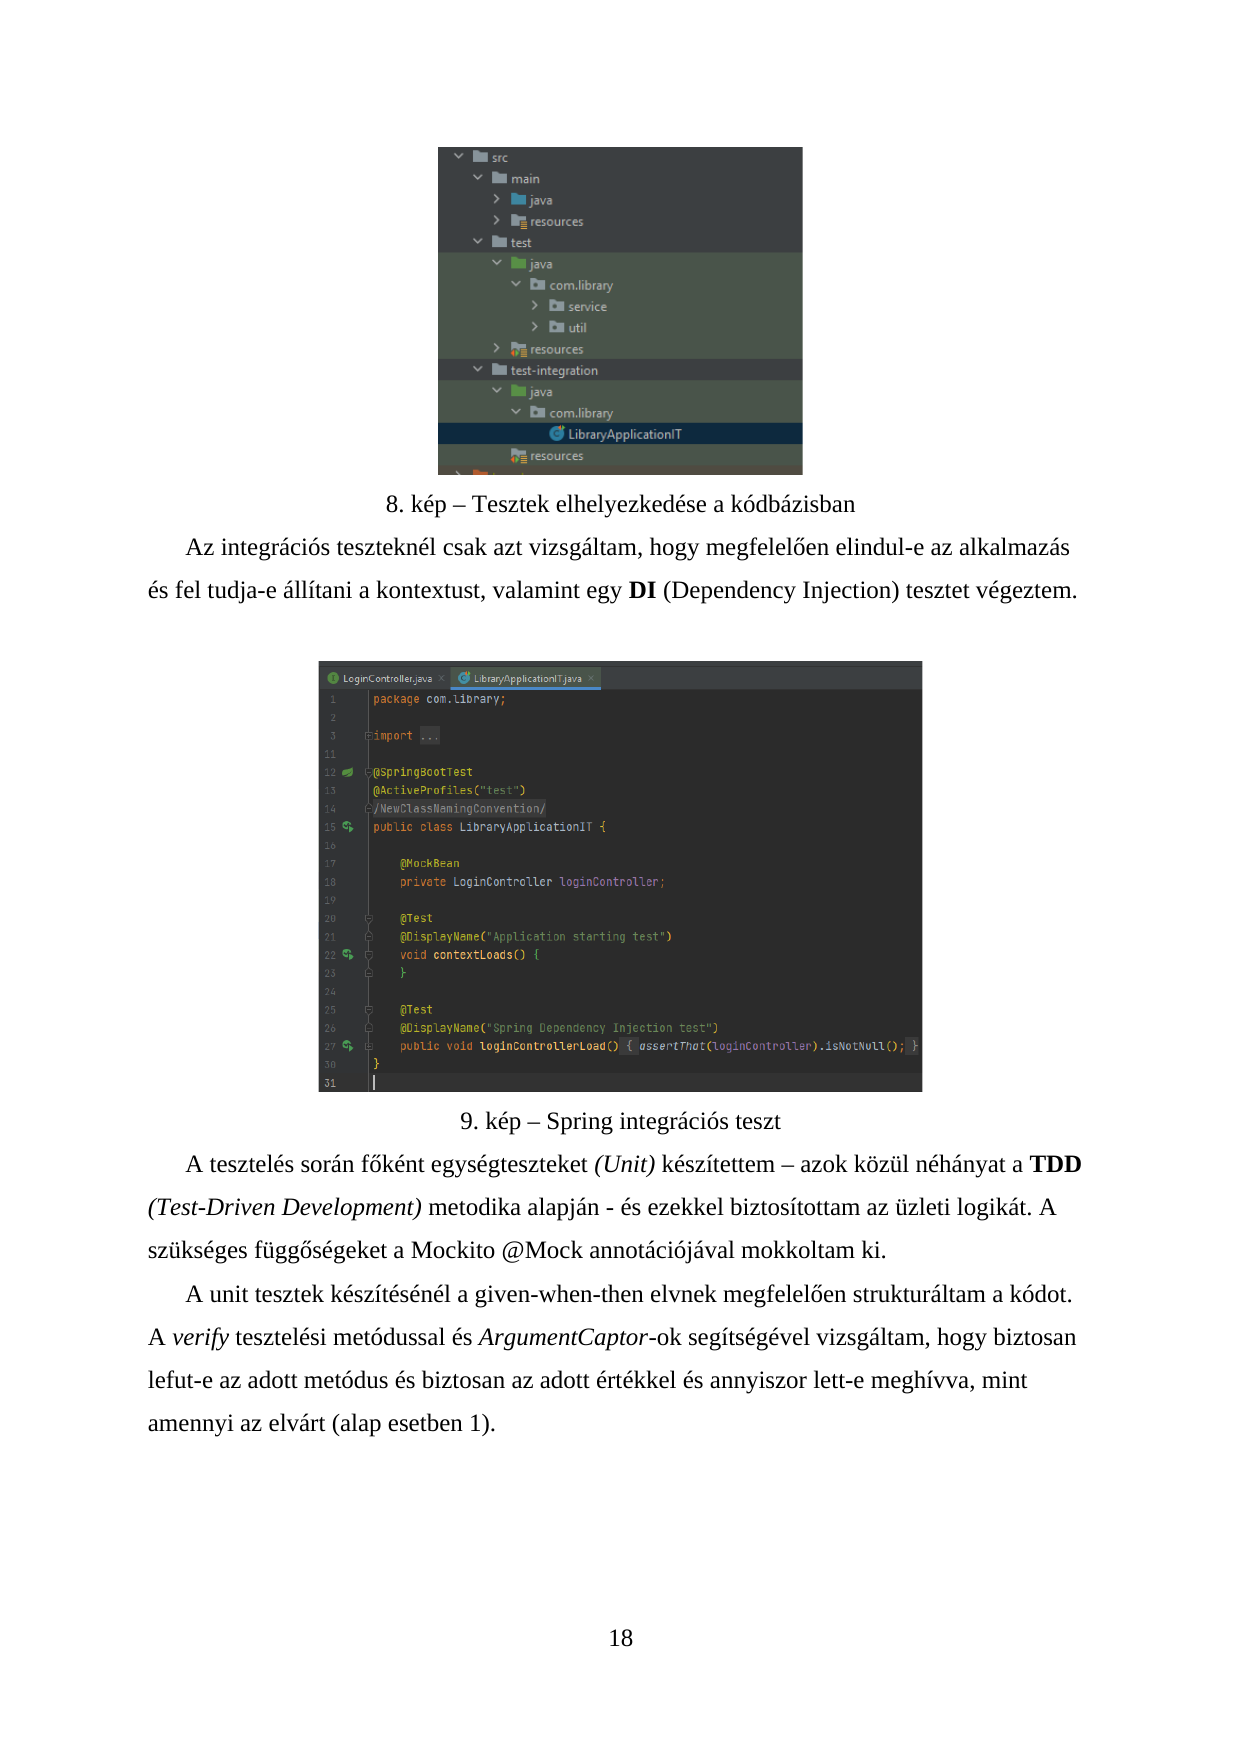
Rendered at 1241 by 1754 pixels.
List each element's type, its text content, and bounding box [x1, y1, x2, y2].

text A verify tesztelési metódussal és ArgumentCaptor-ok segítségével vizsgáltam, hogy biztosan lefut-e az adott metódus és biztosan az adott értékkel és annyiszor lett-e meghívva, mint amennyi az elvárt (alap esetben 1). [148, 1322, 1093, 1437]
text A tesztelés során főként egységteszteket (Unit) készítettem – azok közül néhányat a TDD (Test-Driven Development) metodika alapján - és ezekkel biztosítottam az üzleti logikát. A szükséges függőségeket a Mockito @Mock annotációjával mokkoltam ki. [148, 1149, 1093, 1264]
picture [438, 147, 803, 475]
text Az integrációs teszteknél csak azt vizsgáltam, hogy megfelelően elindul-e az alkalmazás és fel tudja-e állítani a kontextust, valamint egy DI (Dependency Injection) tesztet végeztem. [148, 532, 1093, 604]
text A unit tesztek készítésénél a given-when-then elvnek megfelelően strukturáltam a kódot. [148, 1279, 1093, 1307]
picture [318, 661, 923, 1092]
text 8. kép – Tesztek elhelyezkedése a kódbázisban [148, 489, 1093, 518]
text 9. kép – Spring integrációs teszt [148, 1106, 1093, 1135]
